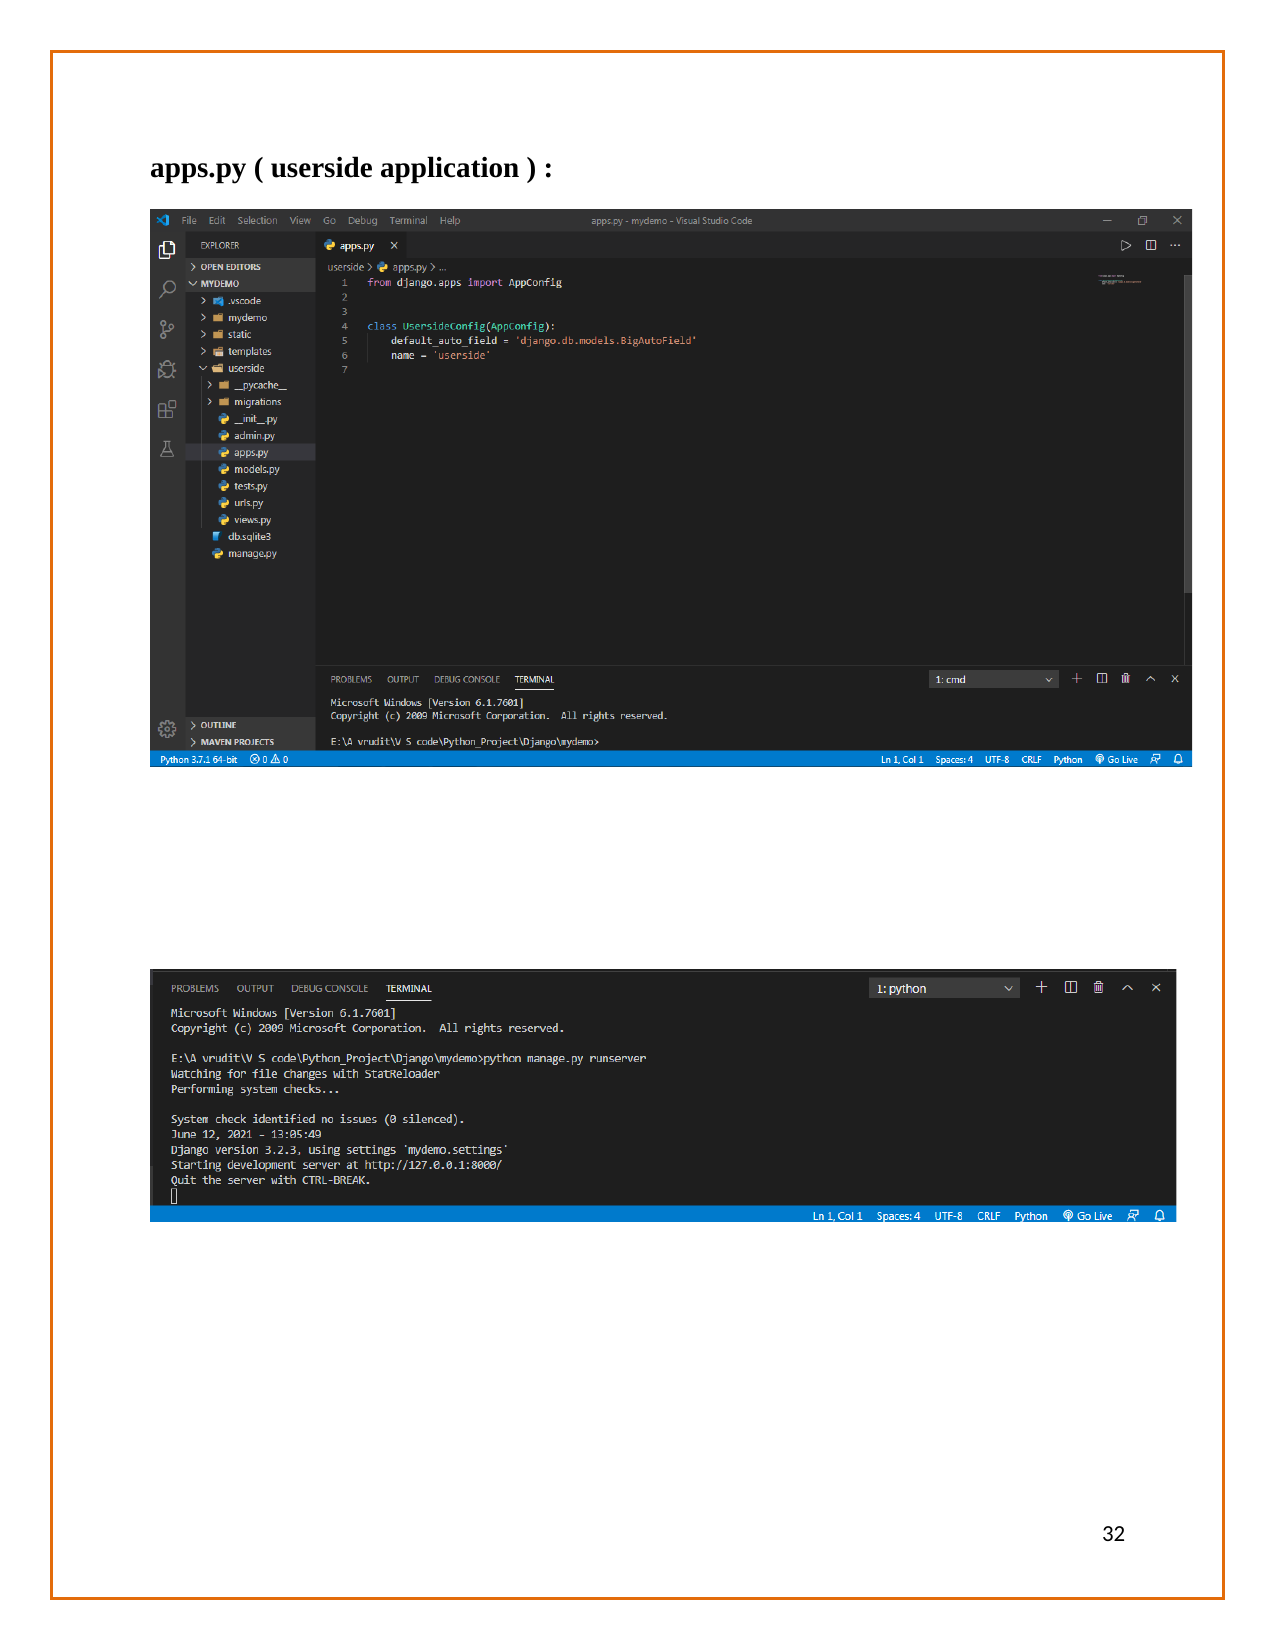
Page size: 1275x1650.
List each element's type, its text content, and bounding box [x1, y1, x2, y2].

picture [150, 209, 1193, 767]
text apps.py ( userside application ) : [150, 150, 1125, 183]
picture [150, 969, 1177, 1222]
